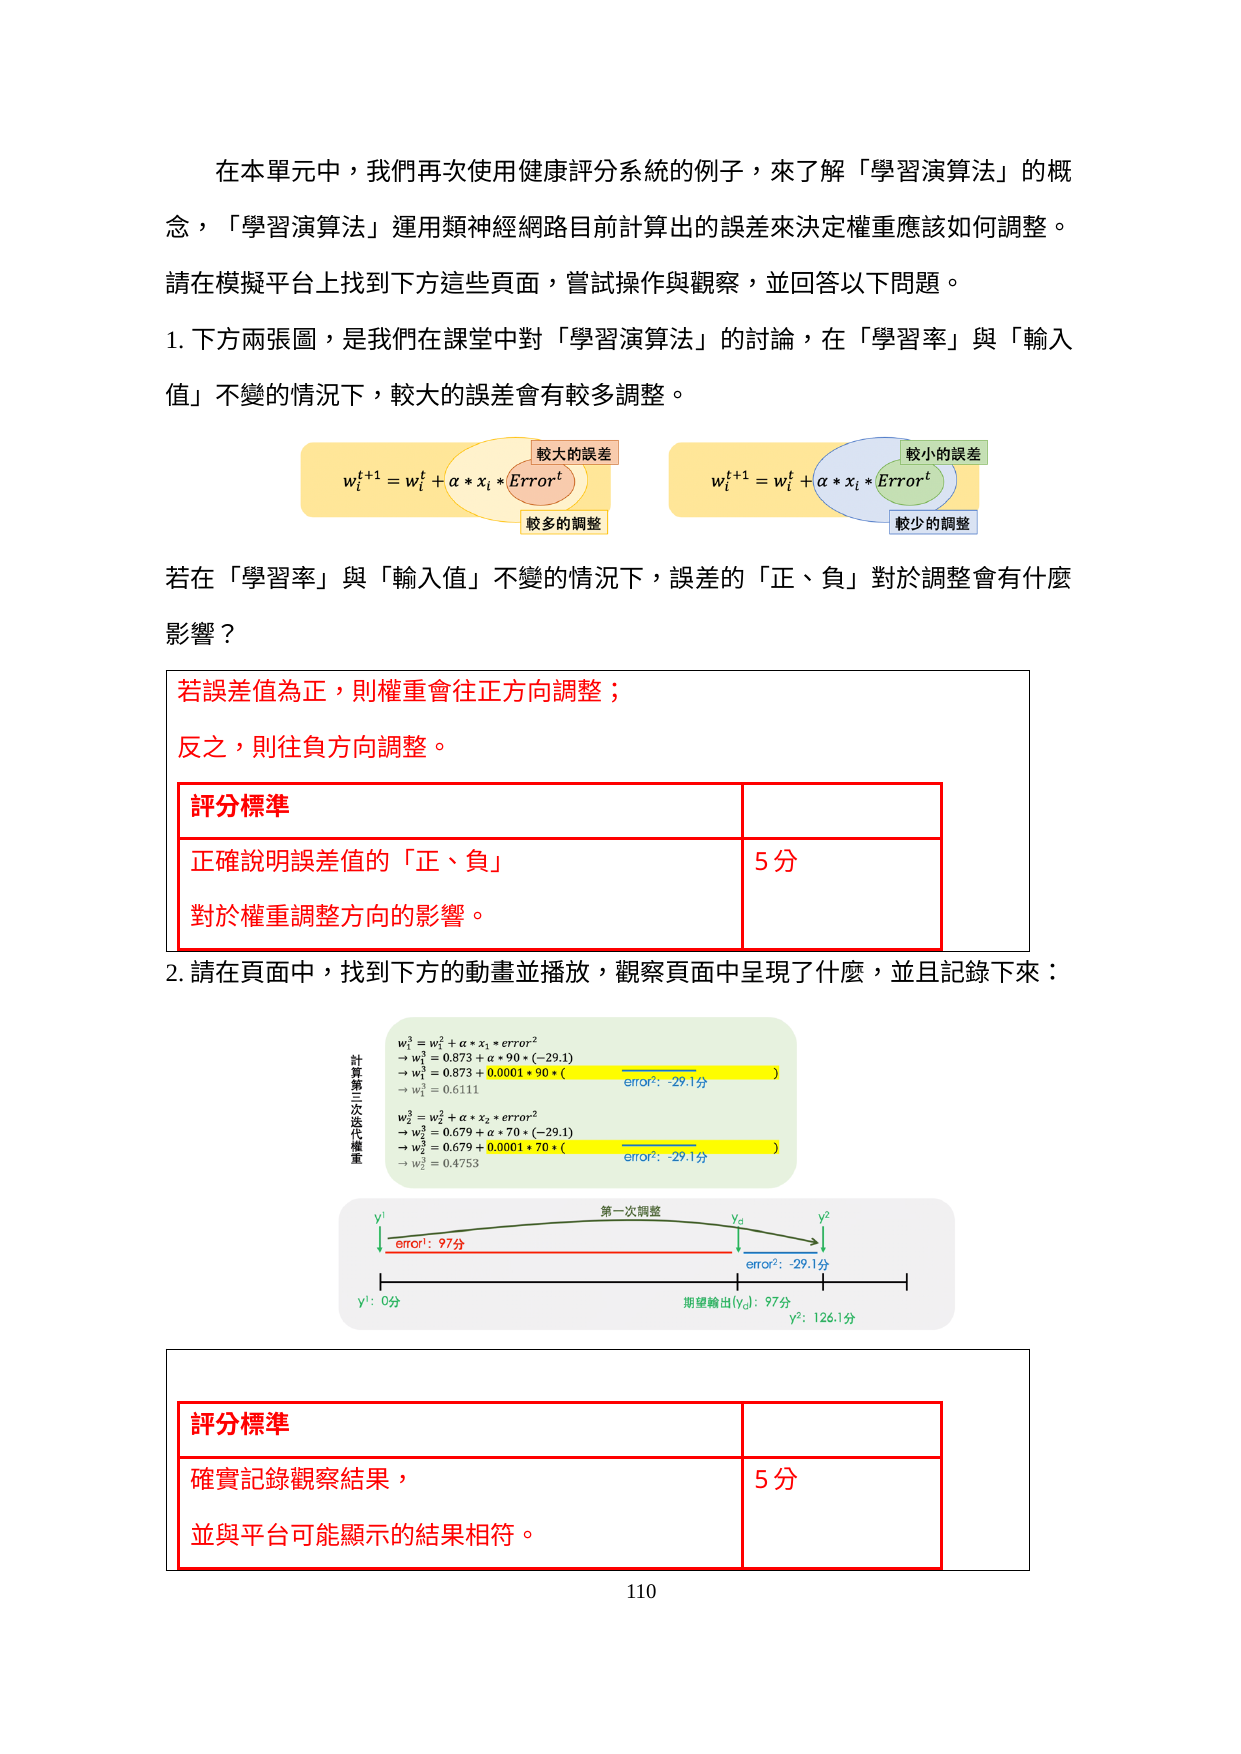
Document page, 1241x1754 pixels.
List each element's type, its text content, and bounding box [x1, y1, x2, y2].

picture [290, 430, 1000, 544]
text 在本單元中，我們再次使用健康評分系統的例子，來了解「學習演算法」的概念，「學習演算法」運用類神經網路目前計算出的誤差來決定權重應該如何調整。請在模擬平台上找到下方這些頁面，嘗試操作與觀察，並回答以下問題。 [165, 151, 1075, 301]
text 2. 請在頁面中，找到下方的動畫並播放，觀察頁面中呈現了什麼，並且記錄下來： [165, 952, 1075, 989]
table_header 若誤差值為正，則權重會往正方向調整； 反之，則往負方向調整。 [167, 671, 1029, 951]
picture [328, 1007, 962, 1335]
table_header [167, 1350, 1029, 1570]
text 若在「學習率」與「輸入值」不變的情況下，誤差的「正、負」對於調整會有什麼影響？ [165, 558, 1075, 652]
text 1. 下方兩張圖，是我們在課堂中對「學習演算法」的討論，在「學習率」與「輸入值」不變的情況下，較大的誤差會有較多調整。 [165, 319, 1075, 412]
